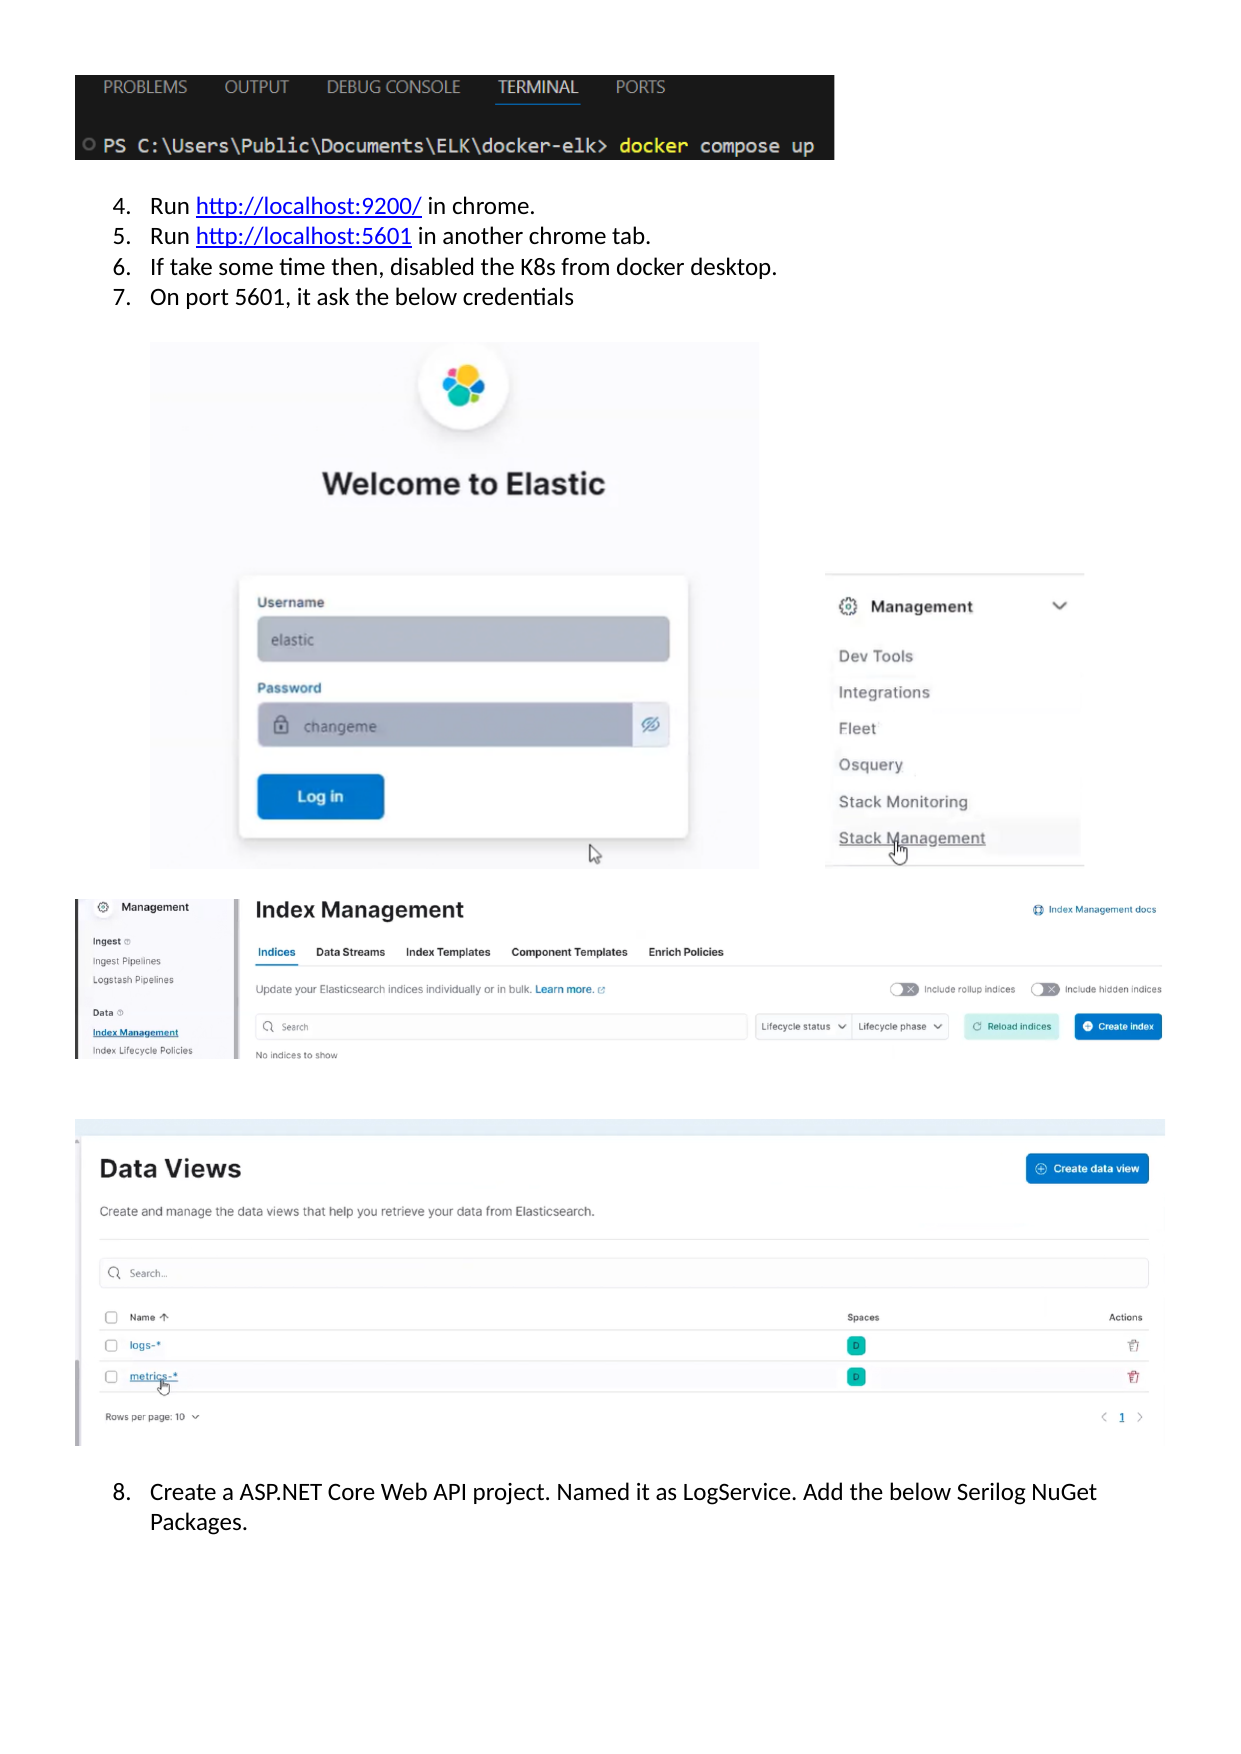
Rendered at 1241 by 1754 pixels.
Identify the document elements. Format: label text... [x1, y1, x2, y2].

picture [75, 75, 835, 160]
list Run http://localhost:9200/ in chrome. [112, 190, 1165, 220]
picture [75, 1119, 1166, 1446]
list Create a ASP.NET Core Web API project. Named it as LogService. Add the below Serilog NuGet Packages. [112, 1476, 1165, 1537]
list Run http://localhost:5601 in another chrome tab. [112, 220, 1165, 251]
list If take some time then, disabled the K8s from docker desktop. [112, 251, 1165, 281]
picture [75, 899, 1166, 1059]
picture [825, 571, 1085, 869]
list On port 5601, it ask the below credentials [112, 281, 1165, 312]
picture [150, 342, 760, 869]
